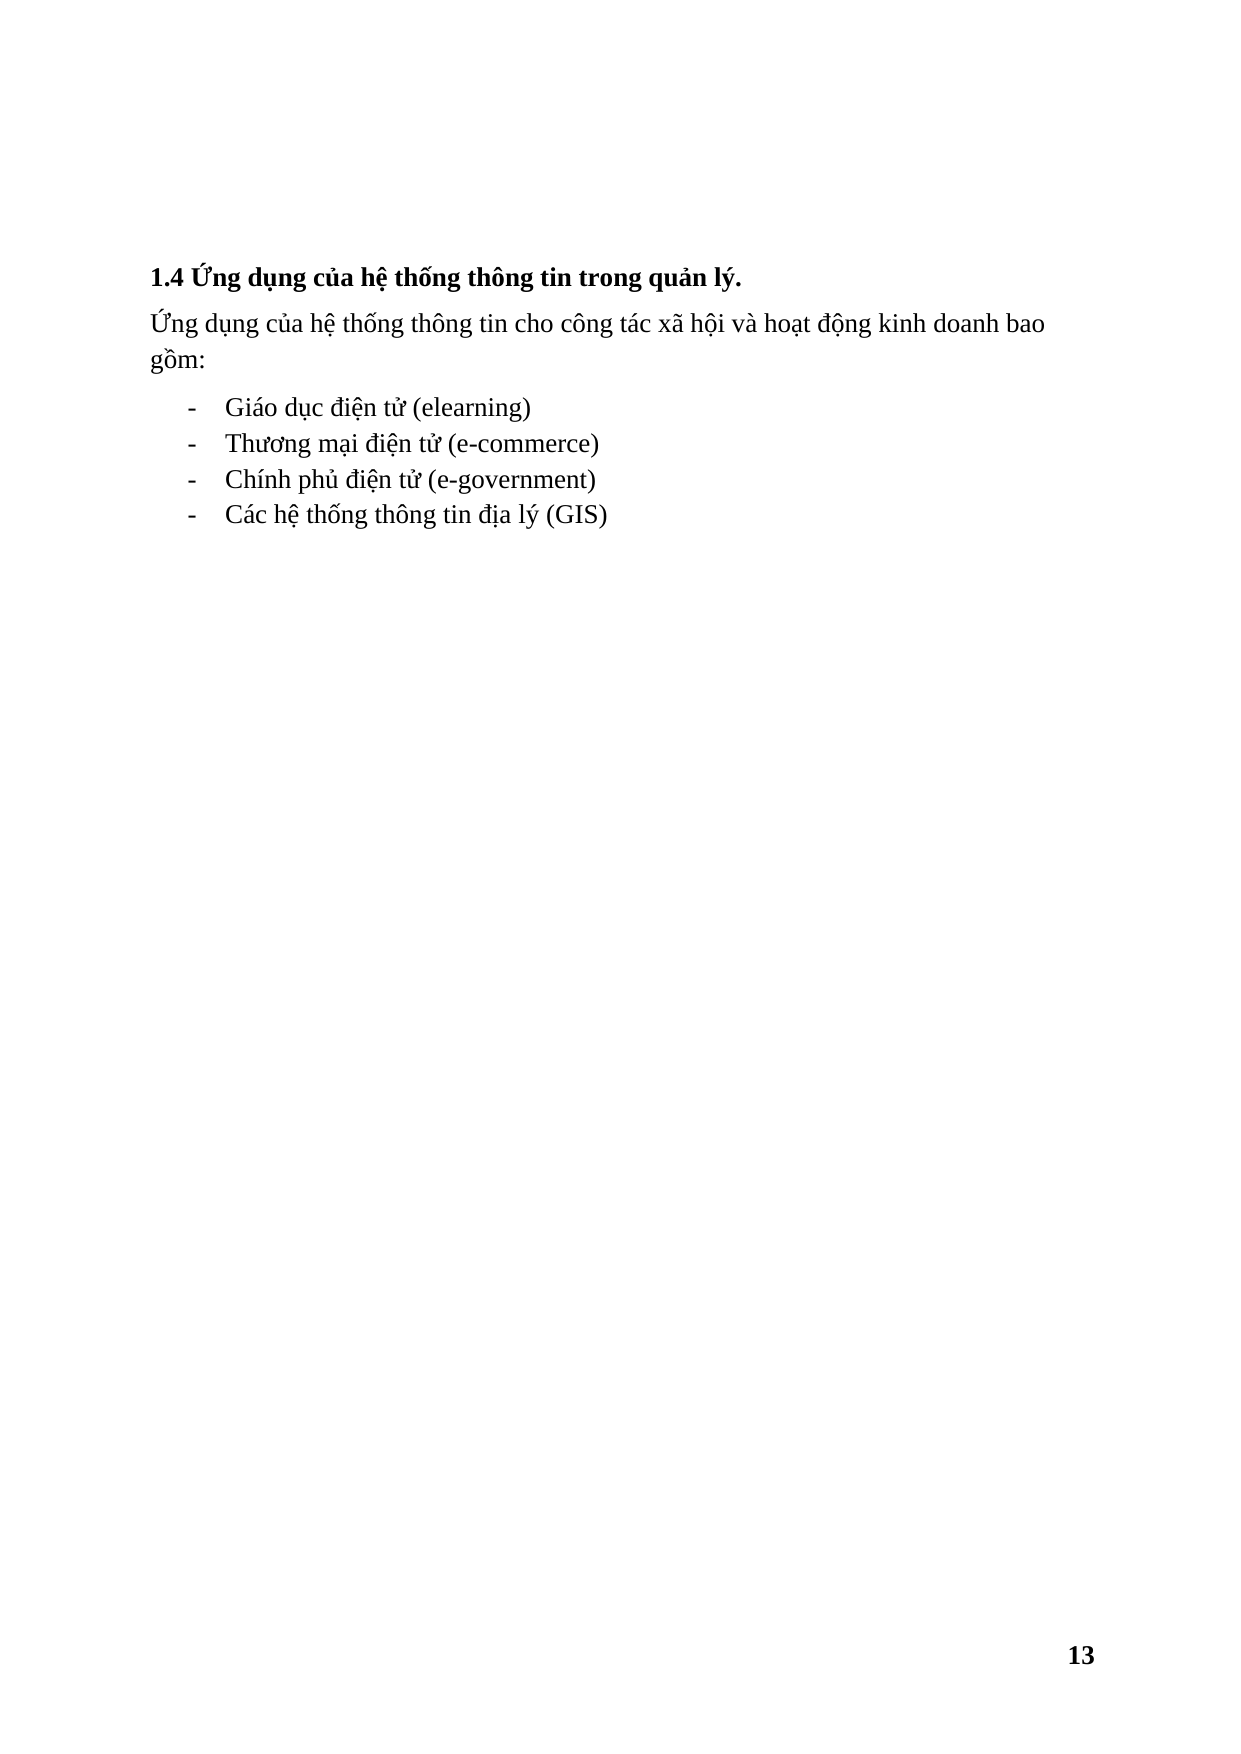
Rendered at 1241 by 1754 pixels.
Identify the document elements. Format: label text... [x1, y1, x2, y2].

list Chính phủ điện tử (e-government) [187, 463, 1094, 494]
text Ứng dụng của hệ thống thông tin cho công tác xã hội và hoạt động kinh doanh bao gồm: [150, 307, 1094, 374]
subtitle 1.4 Ứng dụng của hệ thống thông tin trong quản lý. [150, 261, 1094, 292]
list Giáo dục điện tử (elearning) [187, 391, 1094, 423]
list Các hệ thống thông tin địa lý (GIS) [187, 499, 1094, 530]
list Thương mại điện tử (e-commerce) [187, 427, 1094, 458]
